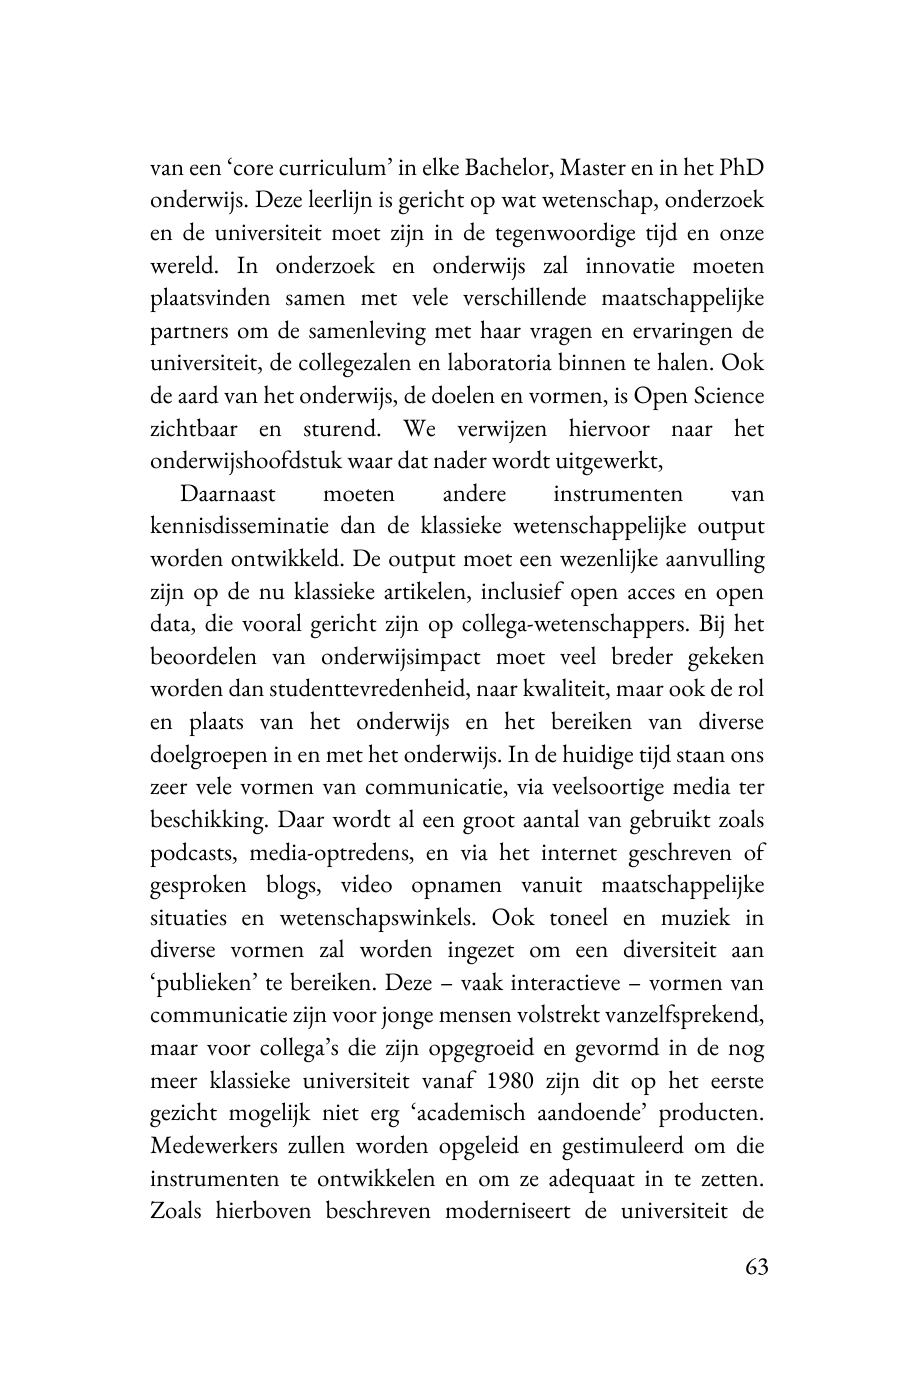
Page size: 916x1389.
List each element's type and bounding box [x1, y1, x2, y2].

text [150, 476, 766, 1226]
text [150, 150, 766, 476]
